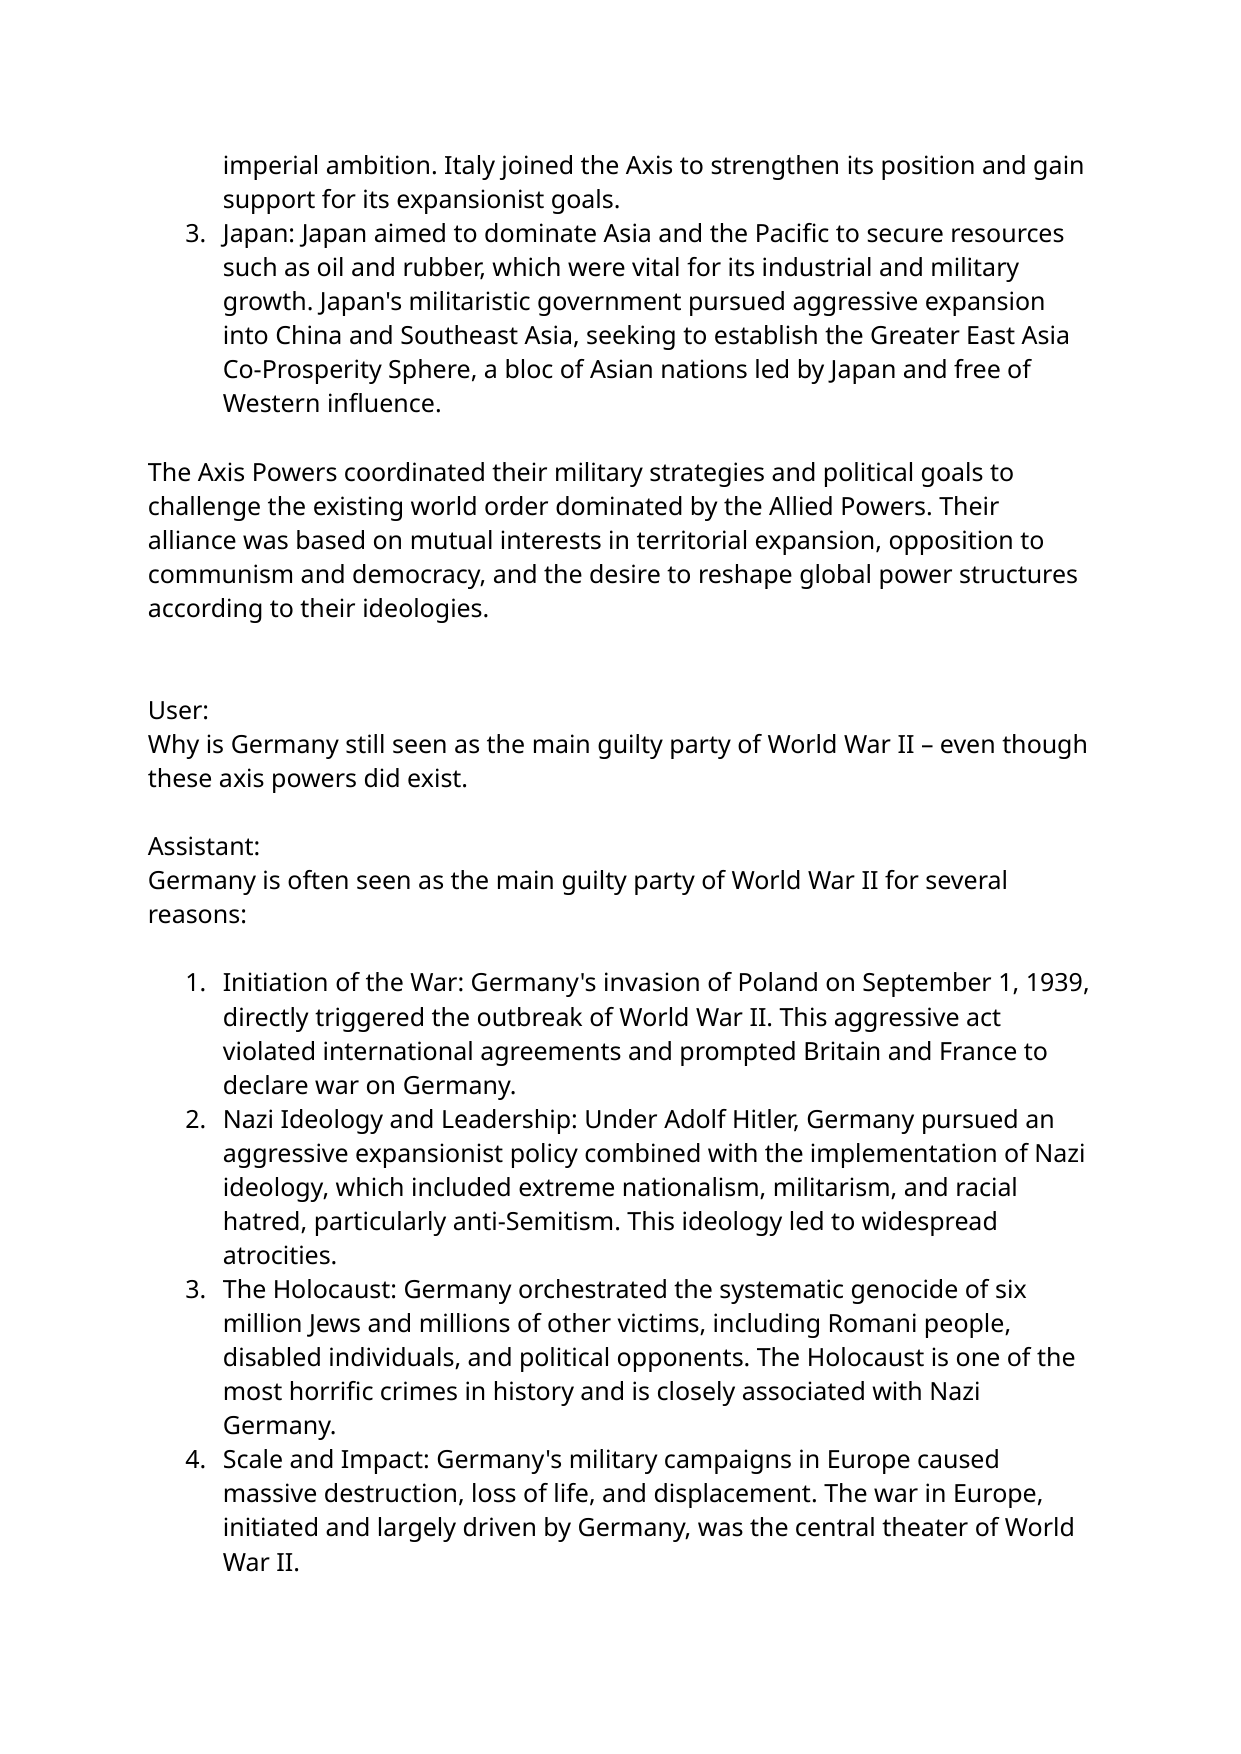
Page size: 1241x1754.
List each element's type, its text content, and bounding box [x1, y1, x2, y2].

list Initiation of the War: Germany's invasion of Poland on September 1, 1939, directly triggered the outbreak of World War II. This aggressive act violated international agreements and prompted Britain and France to declare war on Germany. [185, 965, 1093, 1101]
list Scale and Impact: Germany's military campaigns in Europe caused massive destruction, loss of life, and displacement. The war in Europe, initiated and largely driven by Germany, was the central theater of World War II. [185, 1442, 1093, 1578]
list The Holocaust: Germany orchestrated the systematic genocide of six million Jews and millions of other victims, including Romani people, disabled individuals, and political opponents. The Holocaust is one of the most horrific crimes in history and is closely associated with Nazi Germany. [185, 1272, 1093, 1442]
text The Axis Powers coordinated their military strategies and political goals to challenge the existing world order dominated by the Allied Powers. Their alliance was based on mutual interests in territorial expansion, opposition to communism and democracy, and the desire to reshape global power structures according to their ideologies. [148, 454, 1093, 624]
list Japan: Japan aimed to dominate Asia and the Pacific to secure resources such as oil and rubber, which were vital for its industrial and military growth. Japan's militaristic government pursued aggressive expansion into China and Southeast Asia, seeking to establish the Greater East Asia Co-Prosperity Sphere, a bloc of Asian nations led by Japan and free of Western influence. [185, 216, 1093, 420]
list Nazi Ideology and Leadership: Under Adolf Hitler, Germany pursued an aggressive expansionist policy combined with the implementation of Nazi ideology, which included extreme nationalism, militarism, and racial hatred, particularly anti-Semitism. This ideology led to widespread atrocities. [185, 1101, 1093, 1272]
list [185, 148, 1093, 216]
text Germany is often seen as the main guilty party of World War II for several reasons: [148, 863, 1093, 931]
text Why is Germany still seen as the main guilty party of World War II – even though these axis powers did exist. [148, 727, 1093, 795]
text User: [148, 693, 1093, 727]
text Assistant: [148, 829, 1093, 863]
